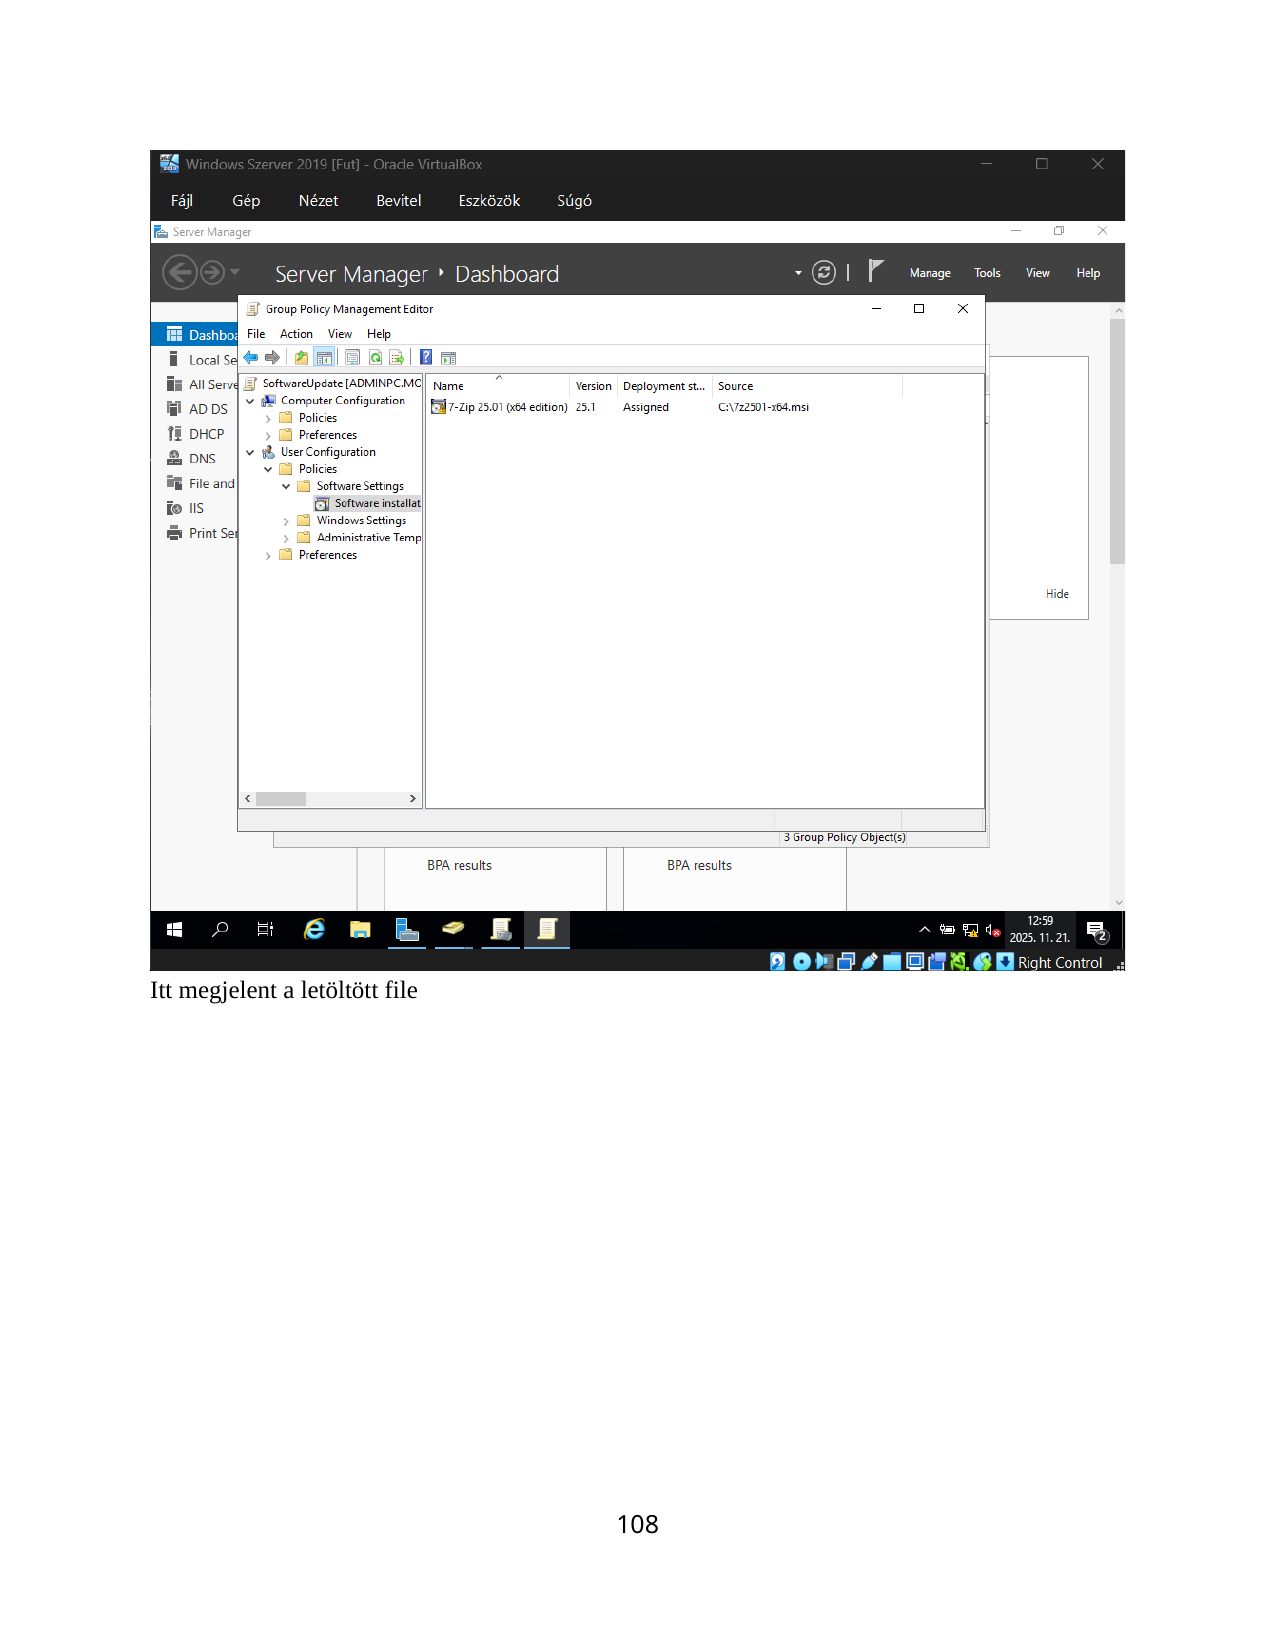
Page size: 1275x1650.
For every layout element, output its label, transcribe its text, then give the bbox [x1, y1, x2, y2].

text Itt megjelent a letöltött fileItt a létrehozott mappát beállítottam hogy más user is hozzáférjenek a tartalomhoz [150, 971, 1125, 1004]
picture [150, 150, 1125, 971]
